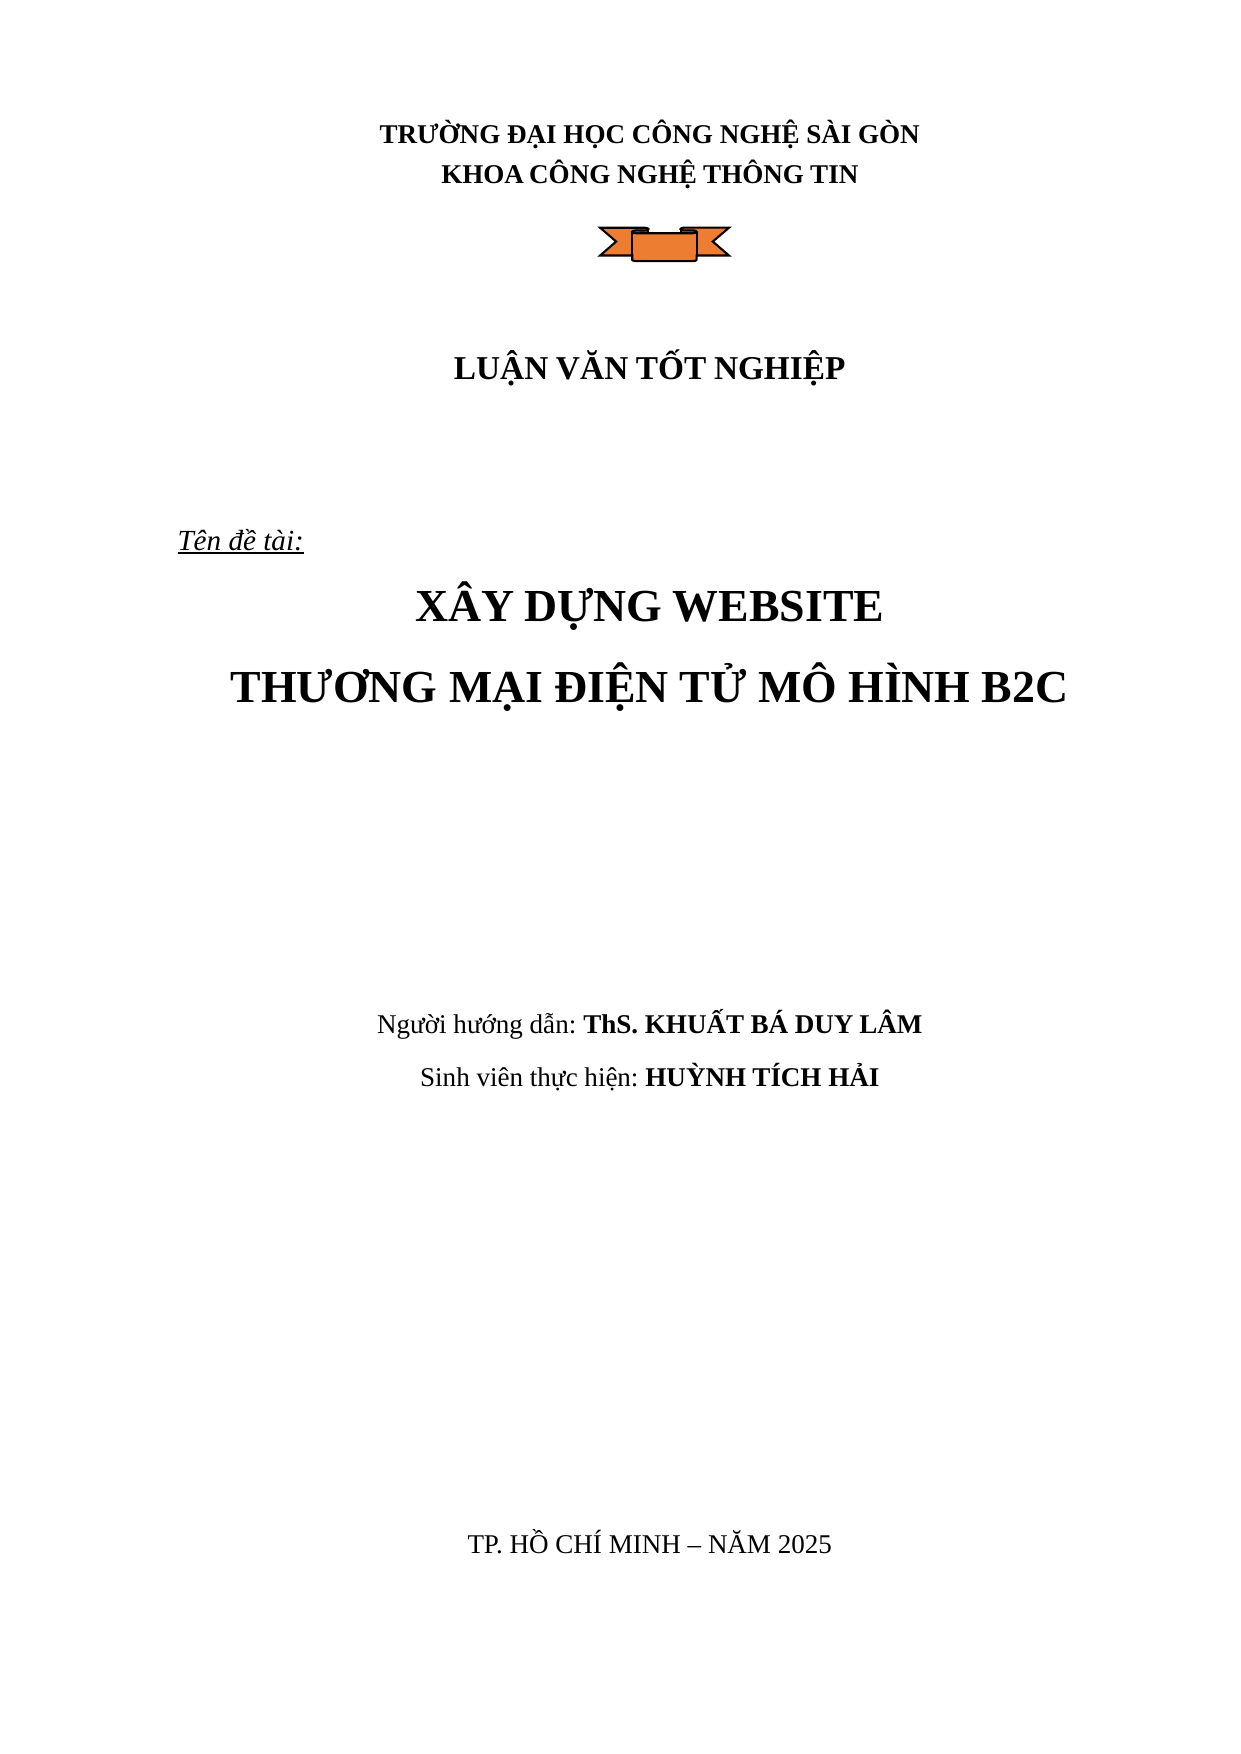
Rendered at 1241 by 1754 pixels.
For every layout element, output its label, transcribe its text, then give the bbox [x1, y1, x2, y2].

text Người hướng dẫn: ThS. KHUẤT BÁ DUY LÂM [177, 1008, 1122, 1040]
text TP. HỒ CHÍ MINH – NĂM 2025 [177, 1528, 1122, 1560]
text KHOA CÔNG NGHỆ THÔNG TIN [177, 158, 1122, 190]
text Tên đề tài: [177, 523, 1122, 556]
text TRƯỜNG ĐẠI HỌC CÔNG NGHỆ SÀI GÒN [177, 118, 1122, 149]
text Sinh viên thực hiện: HUỲNH TÍCH HẢI [177, 1061, 1122, 1093]
text XÂY DỰNG WEBSITE [177, 579, 1122, 632]
text LUẬN VĂN TỐT NGHIỆP [177, 348, 1122, 387]
text THƯƠNG MẠI ĐIỆN TỬ MÔ HÌNH B2C [177, 660, 1122, 713]
